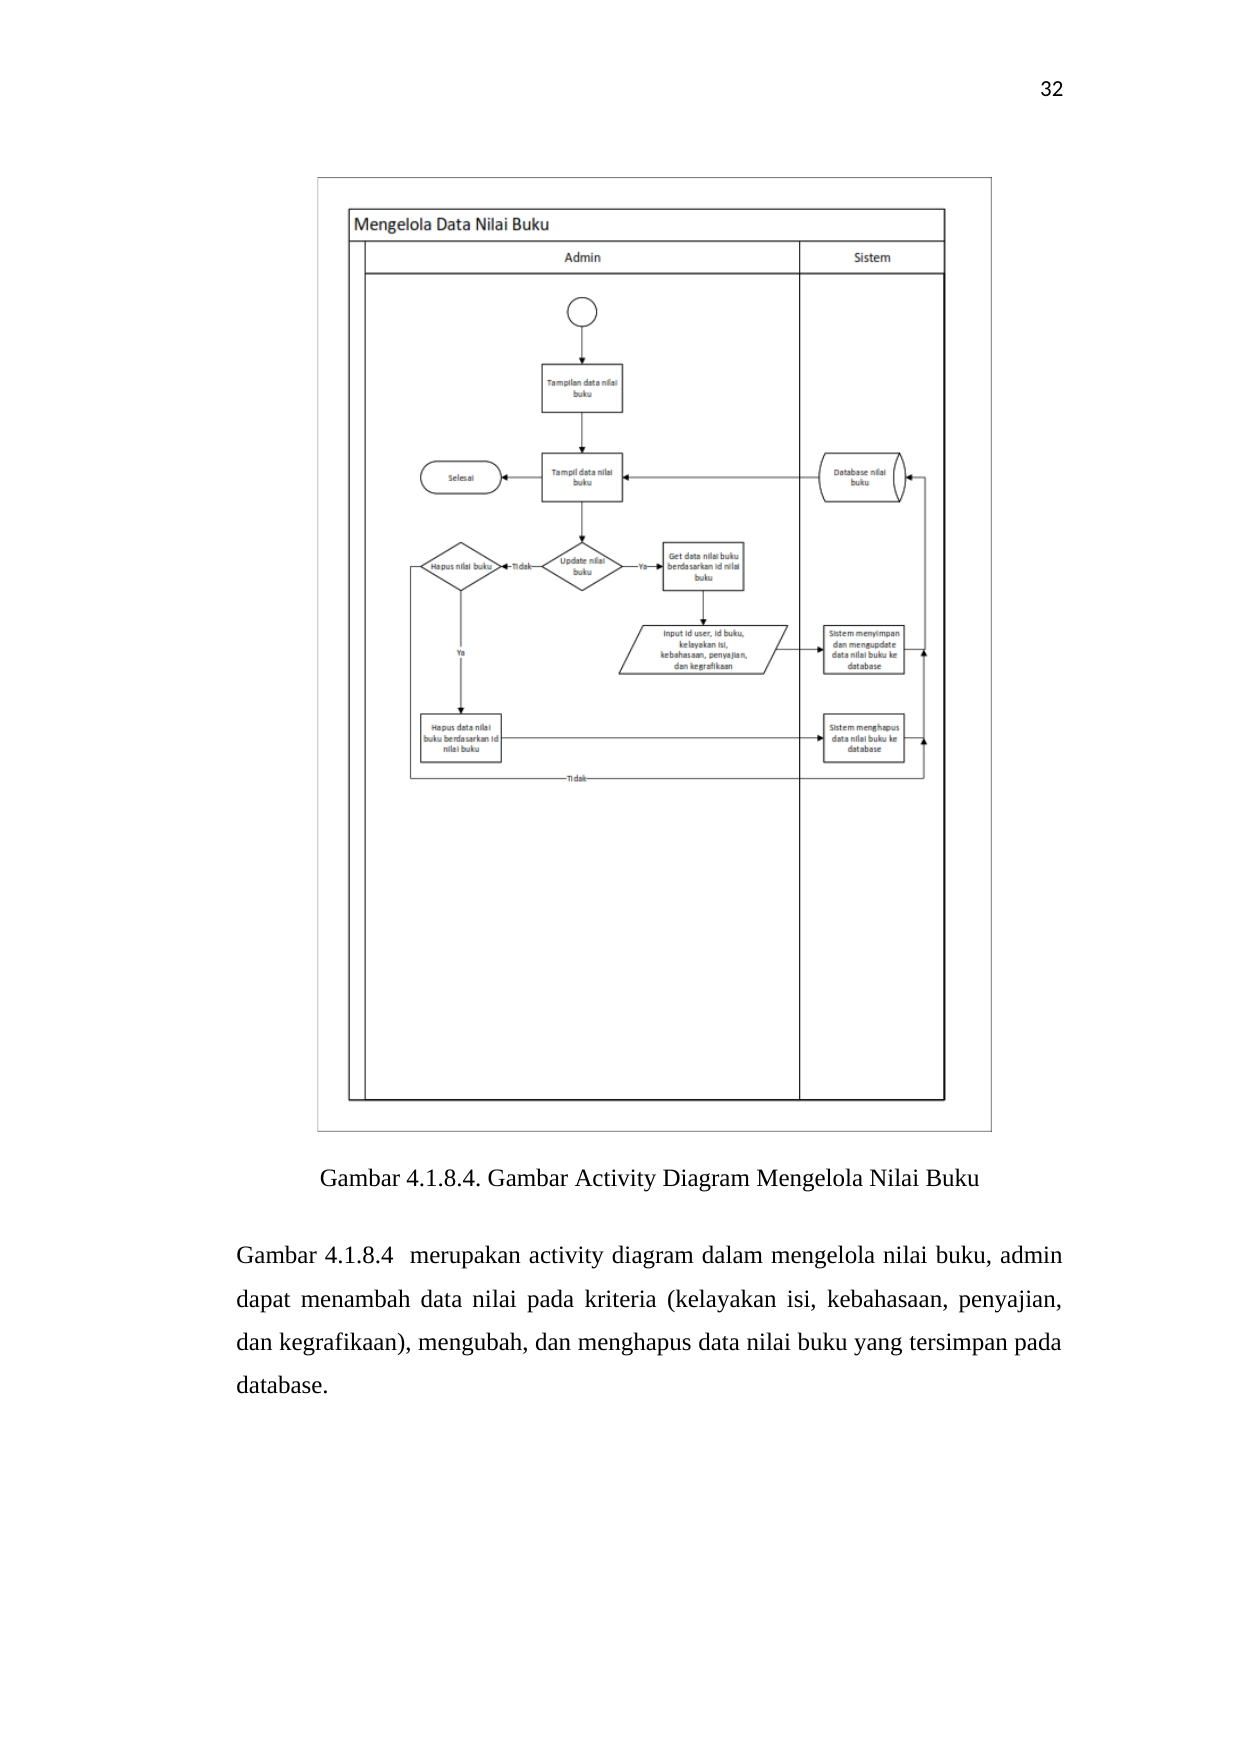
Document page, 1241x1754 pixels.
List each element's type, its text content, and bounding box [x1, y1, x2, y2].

text Gambar 4.1.8.4 merupakan activity diagram dalam mengelola nilai buku, admin dapat menambah data nilai pada kriteria (kelayakan isi, kebahasaan, penyajian, dan kegrafikaan), mengubah, dan menghapus data nilai buku yang tersimpan pada database. [236, 1241, 1063, 1399]
subtitle Gambar 4.1.8.4. Gambar Activity Diagram Mengelola Nilai Buku [236, 1163, 1063, 1191]
picture [317, 177, 992, 1132]
